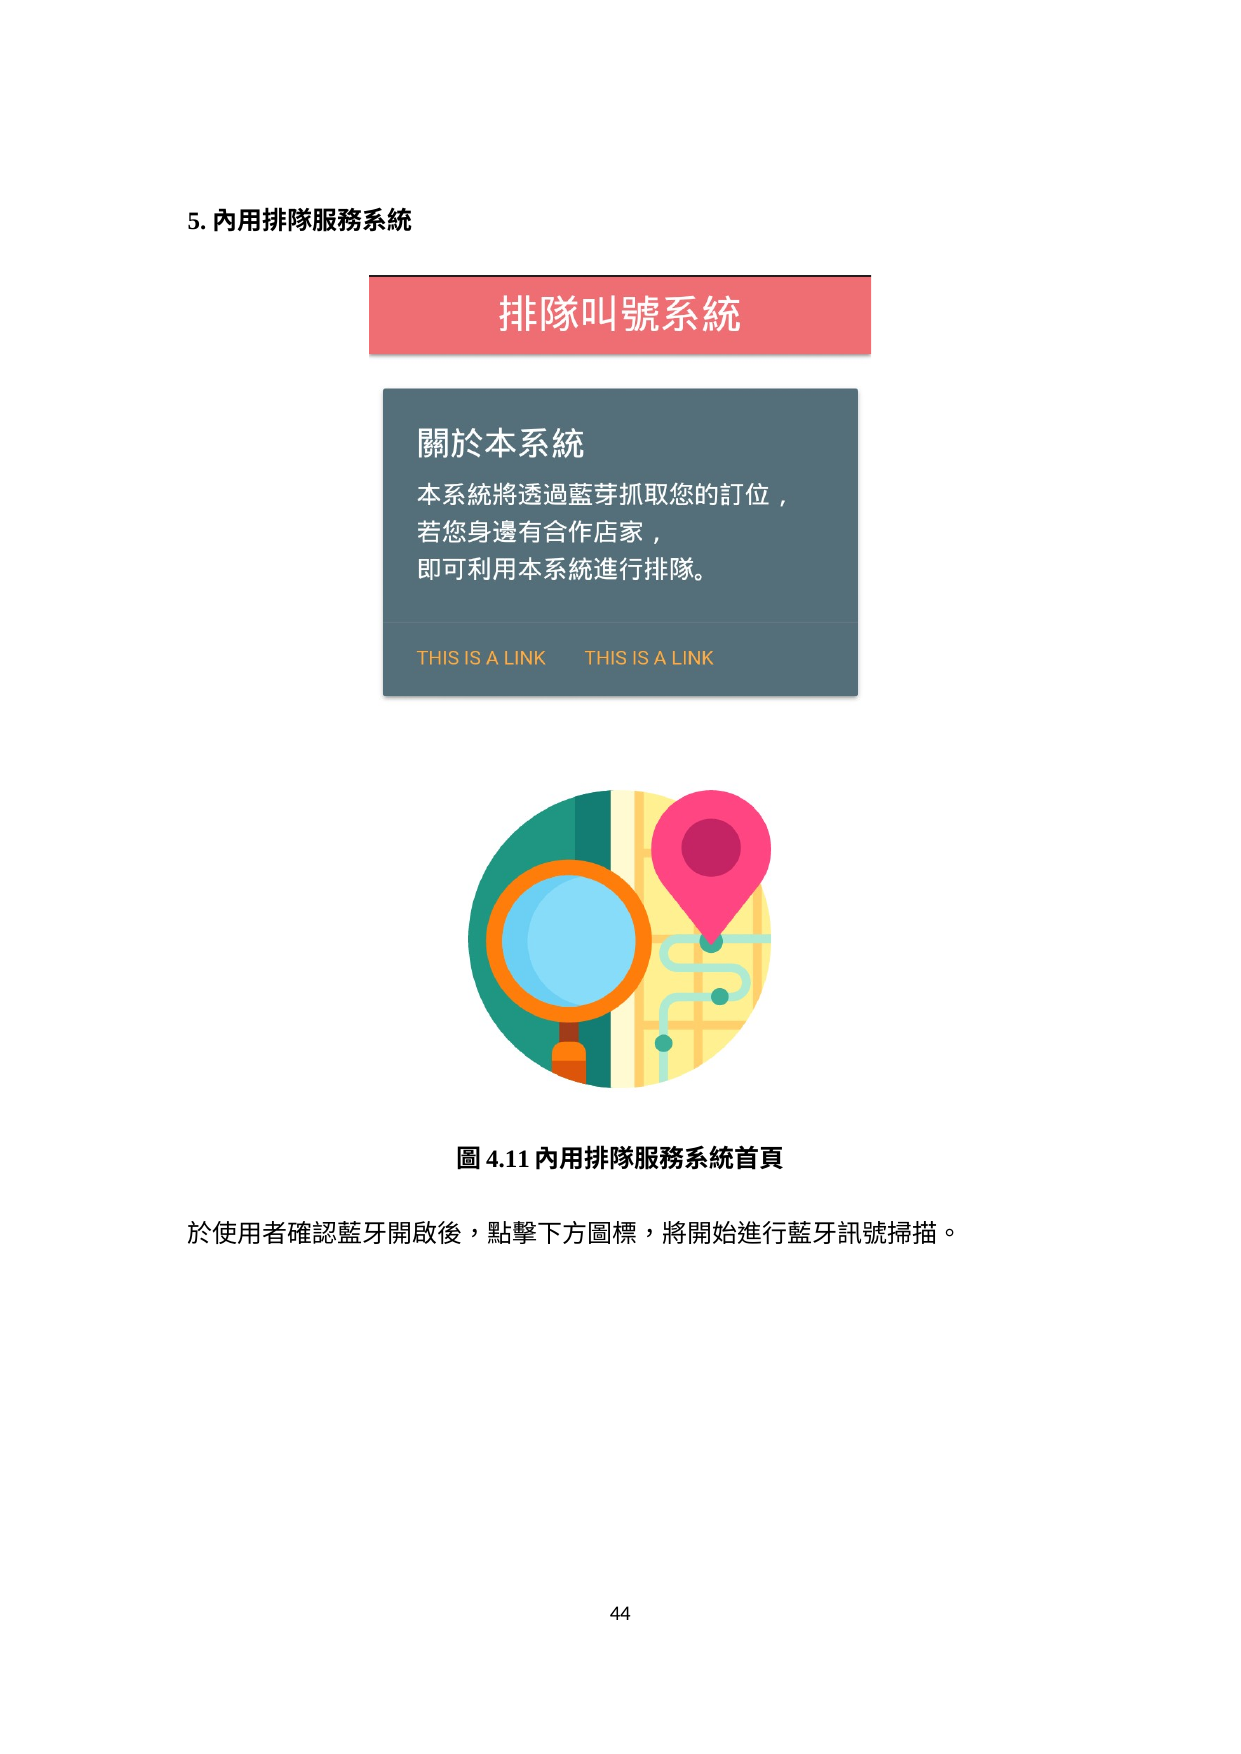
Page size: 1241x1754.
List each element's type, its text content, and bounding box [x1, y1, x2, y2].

text 於使用者確認藍牙開啟後，點擊下方圖標，將開始進行藍牙訊號掃描。 [187, 1212, 1053, 1250]
text 5. 內用排隊服務系統 [187, 200, 1053, 237]
text 圖4.11內用排隊服務系統首頁 [187, 1137, 1053, 1175]
picture [369, 275, 872, 1107]
